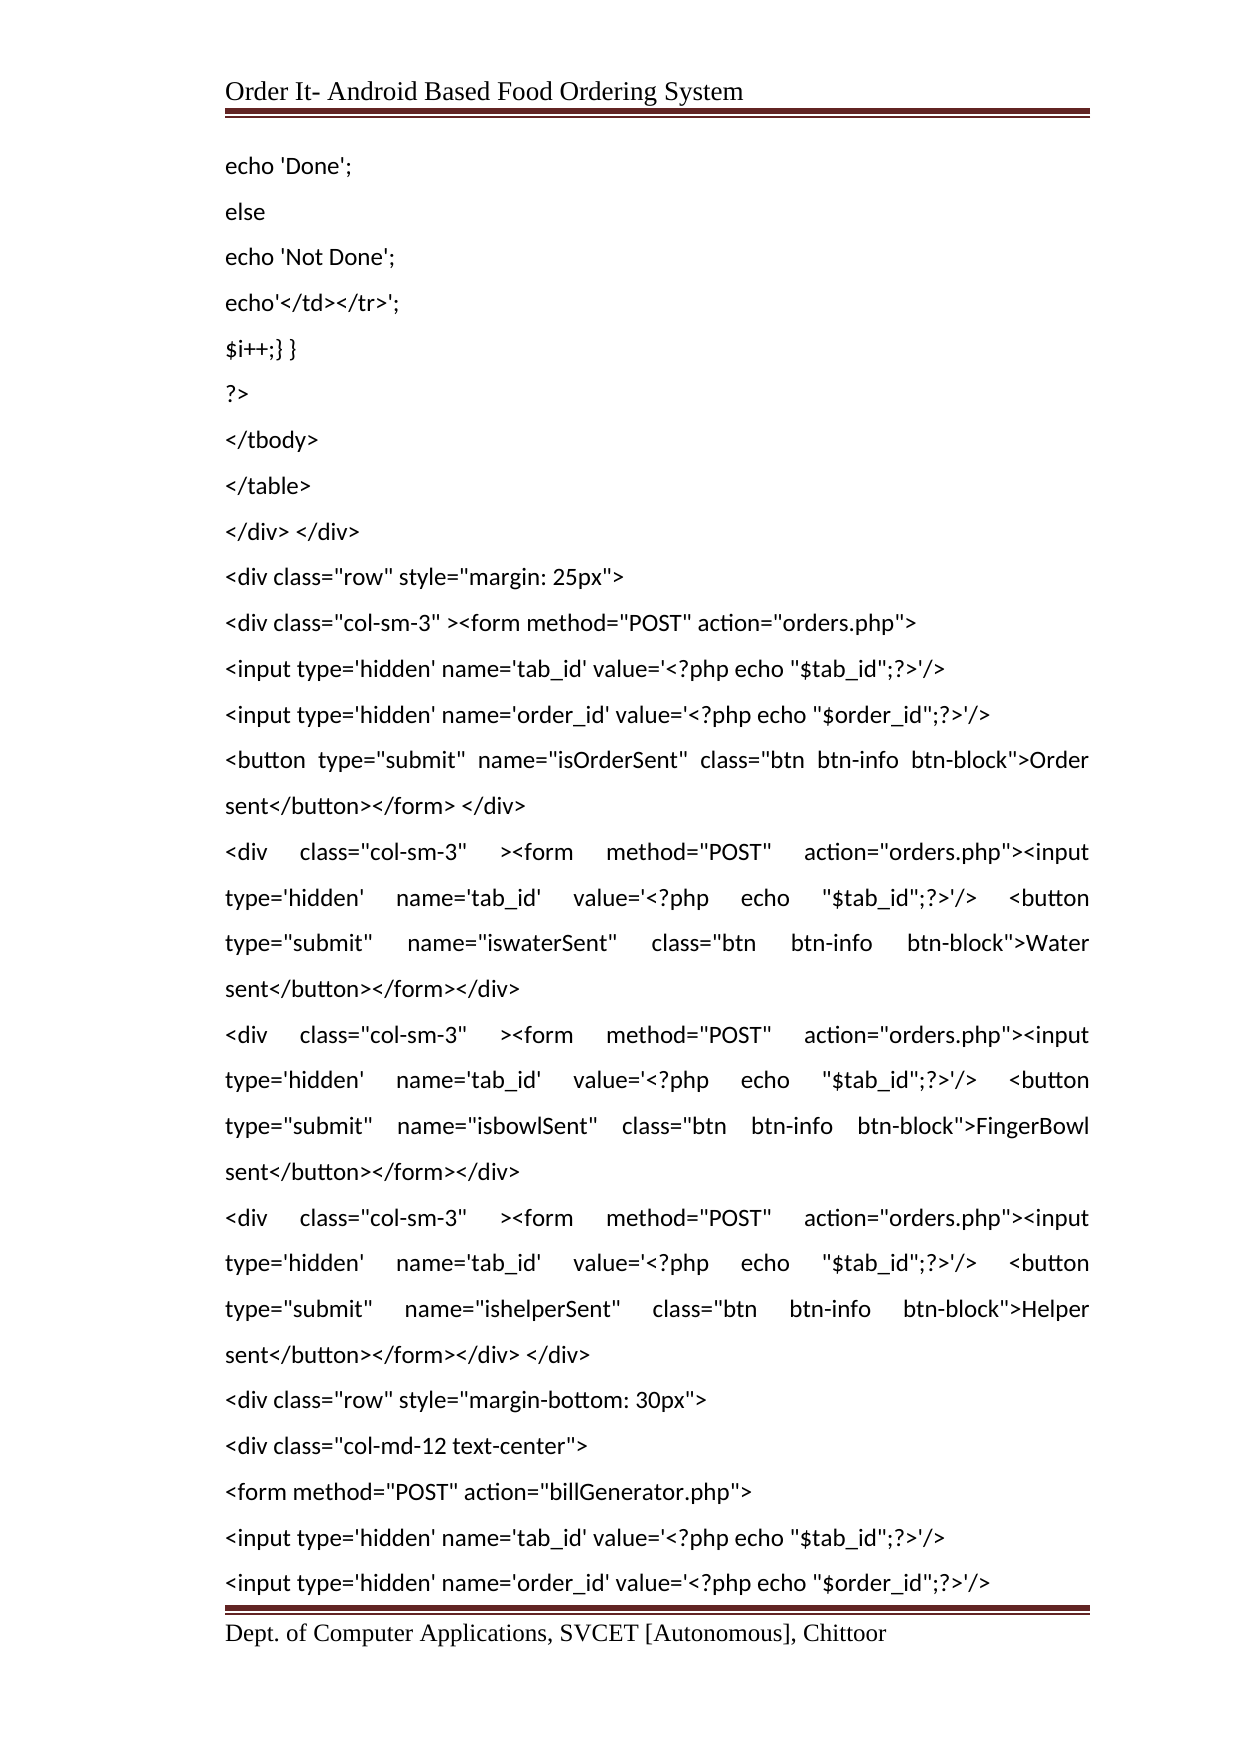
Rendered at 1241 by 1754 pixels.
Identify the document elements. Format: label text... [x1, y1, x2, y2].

text echo'</td></tr>'; [225, 287, 1090, 318]
text <div class="row" style="margin-bottom: 30px"> [225, 1385, 1090, 1415]
text <input type='hidden' name='order_id' value='<?php echo "$order_id";?>'/> [225, 1568, 1090, 1598]
text <form method="POST" action="billGenerator.php"> [225, 1476, 1090, 1507]
text <div class="col-sm-3" ><form method="POST" action="orders.php"><input type='hidden' name='tab_id' value='<?php echo "$tab_id";?>'/> <button type="submit" name="isbowlSent" class="btn btn-info btn-block">FingerBowl sent</button></form></div> [225, 1019, 1090, 1187]
text <input type='hidden' name='tab_id' value='<?php echo "$tab_id";?>'/> [225, 1522, 1090, 1552]
text else [225, 196, 1090, 226]
text </table> [225, 470, 1090, 501]
text echo 'Done'; [225, 150, 1090, 181]
text <div class="col-md-12 text-center"> [225, 1430, 1090, 1461]
text <input type='hidden' name='order_id' value='<?php echo "$order_id";?>'/> [225, 699, 1090, 729]
text <div class="col-sm-3" ><form method="POST" action="orders.php"><input type='hidden' name='tab_id' value='<?php echo "$tab_id";?>'/> <button type="submit" name="iswaterSent" class="btn btn-info btn-block">Water sent</button></form></div> [225, 836, 1090, 1004]
text ?> [225, 379, 1090, 409]
text <div class="col-sm-3" ><form method="POST" action="orders.php"> [225, 607, 1090, 638]
text $i++;} } [225, 333, 1090, 363]
text <button type="submit" name="isOrderSent" class="btn btn-info btn-block">Order sent</button></form> </div> [225, 744, 1090, 821]
text <div class="row" style="margin: 25px"> [225, 562, 1090, 592]
text echo 'Not Done'; [225, 241, 1090, 272]
text <input type='hidden' name='tab_id' value='<?php echo "$tab_id";?>'/> [225, 653, 1090, 683]
text <div class="col-sm-3" ><form method="POST" action="orders.php"><input type='hidden' name='tab_id' value='<?php echo "$tab_id";?>'/> <button type="submit" name="ishelperSent" class="btn btn-info btn-block">Helper sent</button></form></div> </div> [225, 1202, 1090, 1369]
text </tbody> [225, 424, 1090, 455]
text </div> </div> [225, 516, 1090, 546]
